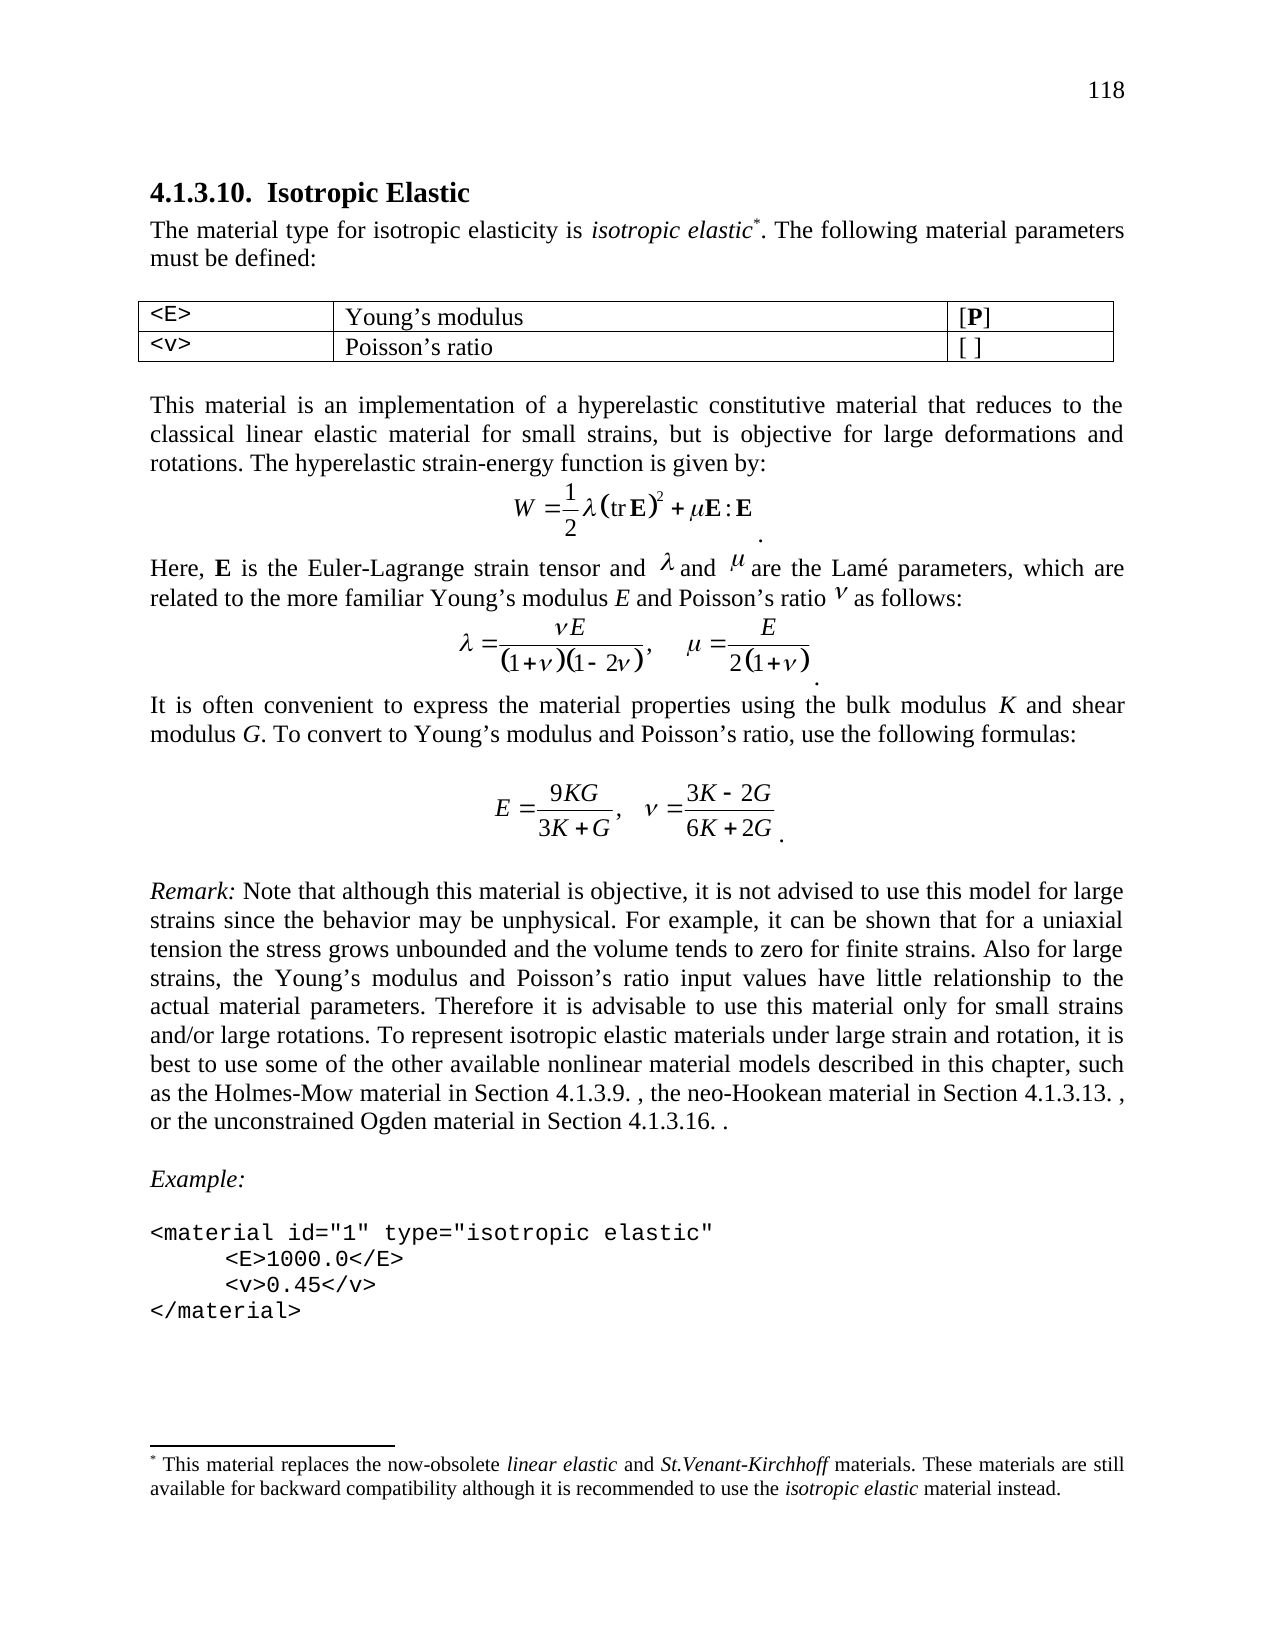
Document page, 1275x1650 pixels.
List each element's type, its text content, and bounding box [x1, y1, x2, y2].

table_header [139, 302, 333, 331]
text It is often convenient to express the material properties using the bulk modulus K and shear modulus G. To convert to Young’s modulus and Poisson’s ratio, use the following formulas: [150, 691, 1125, 748]
text . [150, 611, 1125, 691]
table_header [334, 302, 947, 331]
text <E>1000.0</E> [150, 1247, 1125, 1273]
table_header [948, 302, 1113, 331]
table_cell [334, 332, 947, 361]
subtitle Isotropic Elastic [150, 175, 1125, 208]
text Remark: Note that although this material is objective, it is not advised to use this model for large strains since the behavior may be unphysical. For example, it can be shown that for a uniaxial tension the stress grows unbounded and the volume tends to zero for finite strains. Also for large strains, the Young’s modulus and Poisson’s ratio input values have little relationship to the actual material parameters. Therefore it is advisable to use this material only for small strains and/or large rotations. To represent isotropic elastic materials under large strain and rotation, it is best to use some of the other available nonlinear material models described in this chapter, such as the Holmes-Mow material in Section 4.1.3.9. , the neo-Hookean material in Section 4.1.3.12. , or the unconstrained Ogden material in Section 4.1.3.15. . [150, 876, 1125, 1135]
text Example: [150, 1164, 1125, 1193]
text <material id="1" type="isotropic elastic" [150, 1221, 1125, 1247]
text </material> [150, 1299, 1125, 1325]
text This material is an implementation of a hyperelastic constitutive material that reduces to the classical linear elastic material for small strains, but is objective for large deformations and rotations. The hyperelastic strain-energy function is given by: [150, 390, 1125, 477]
text The material type for isotropic elasticity is isotropic elastic. The following material parameters must be defined: [150, 215, 1125, 272]
text <v>0.45</v> [150, 1273, 1125, 1299]
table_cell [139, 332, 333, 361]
text Here, E is the Euler-Lagrange strain tensor and and are the Lamé parameters, which are related to the more familiar Young’s modulus E and Poisson’s ratio as follows: [150, 547, 1125, 611]
text . [150, 777, 1125, 848]
text . [150, 477, 1125, 547]
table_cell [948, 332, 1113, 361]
